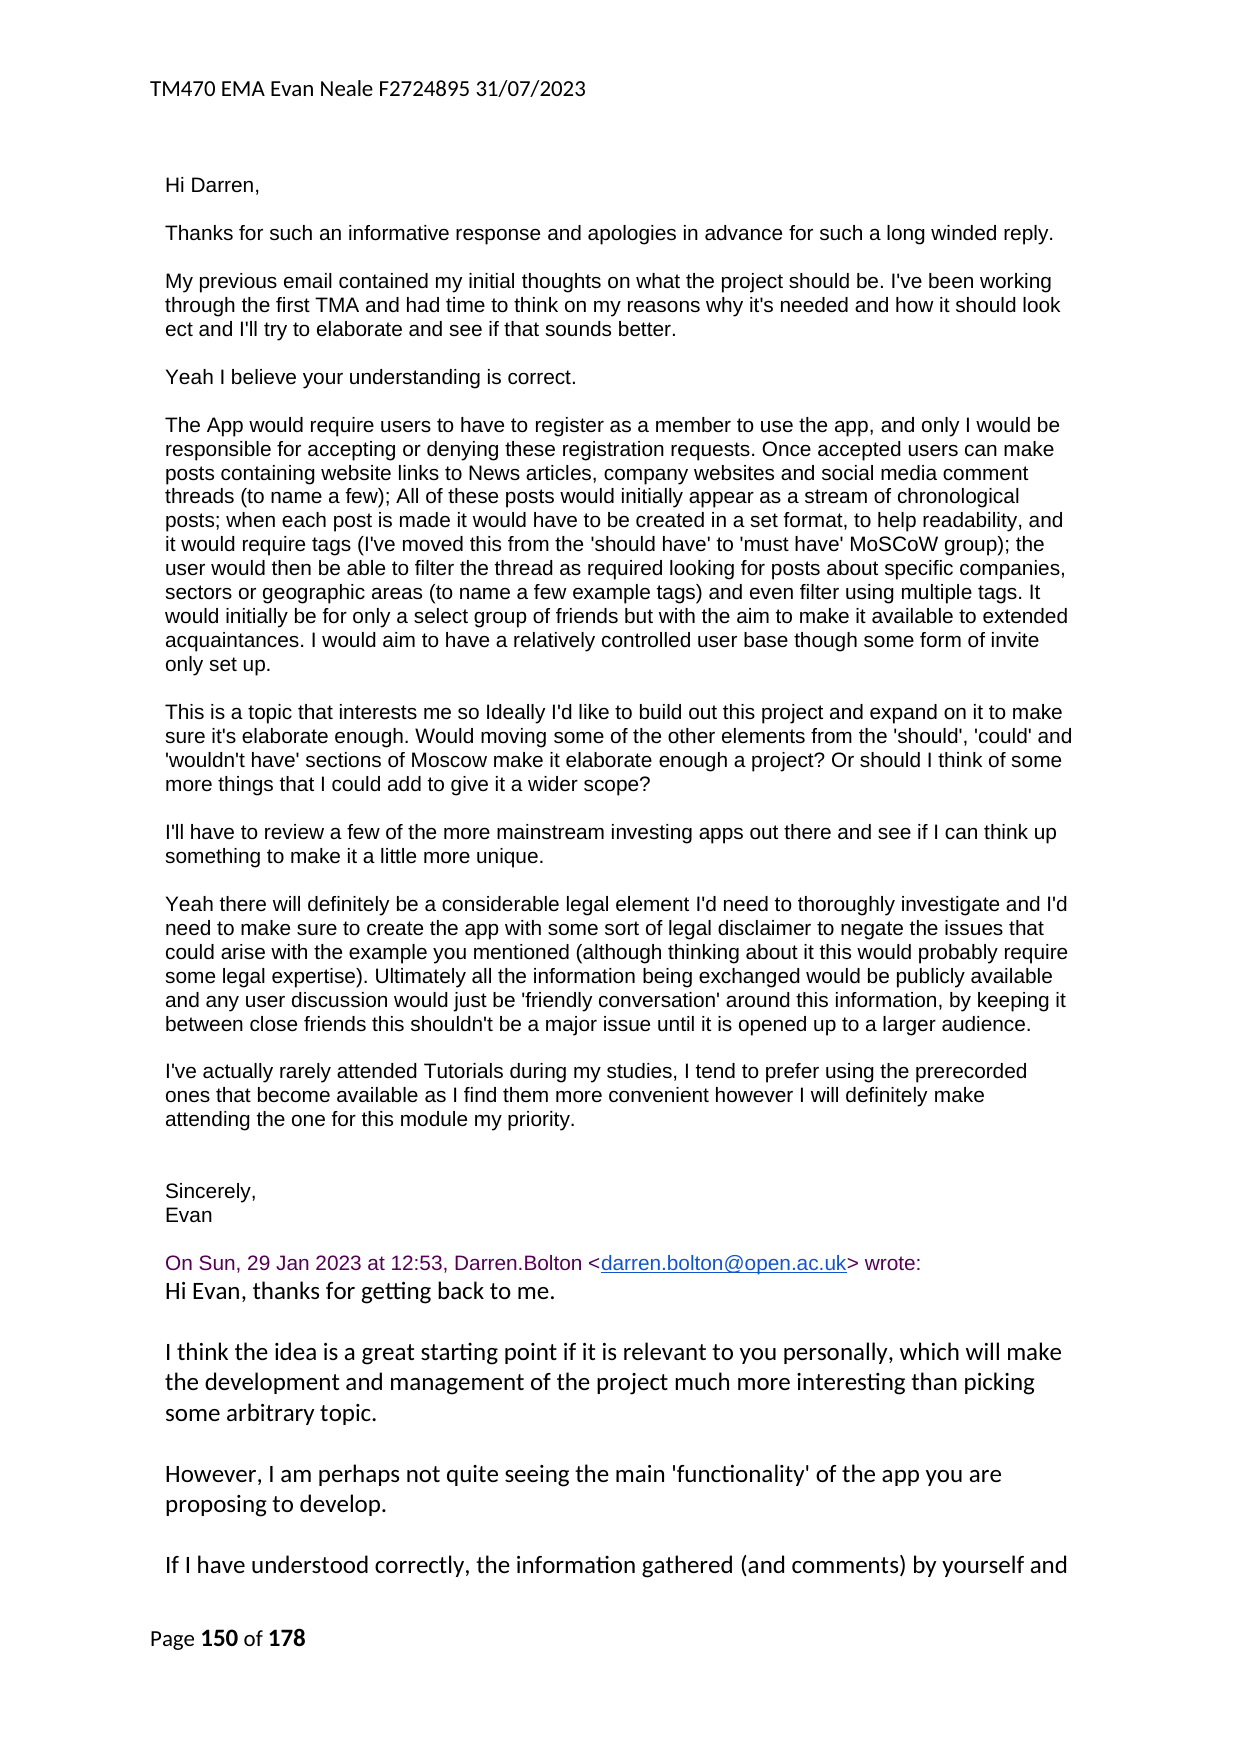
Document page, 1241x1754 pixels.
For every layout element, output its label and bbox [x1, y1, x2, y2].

table_cell [150, 158, 1090, 1595]
